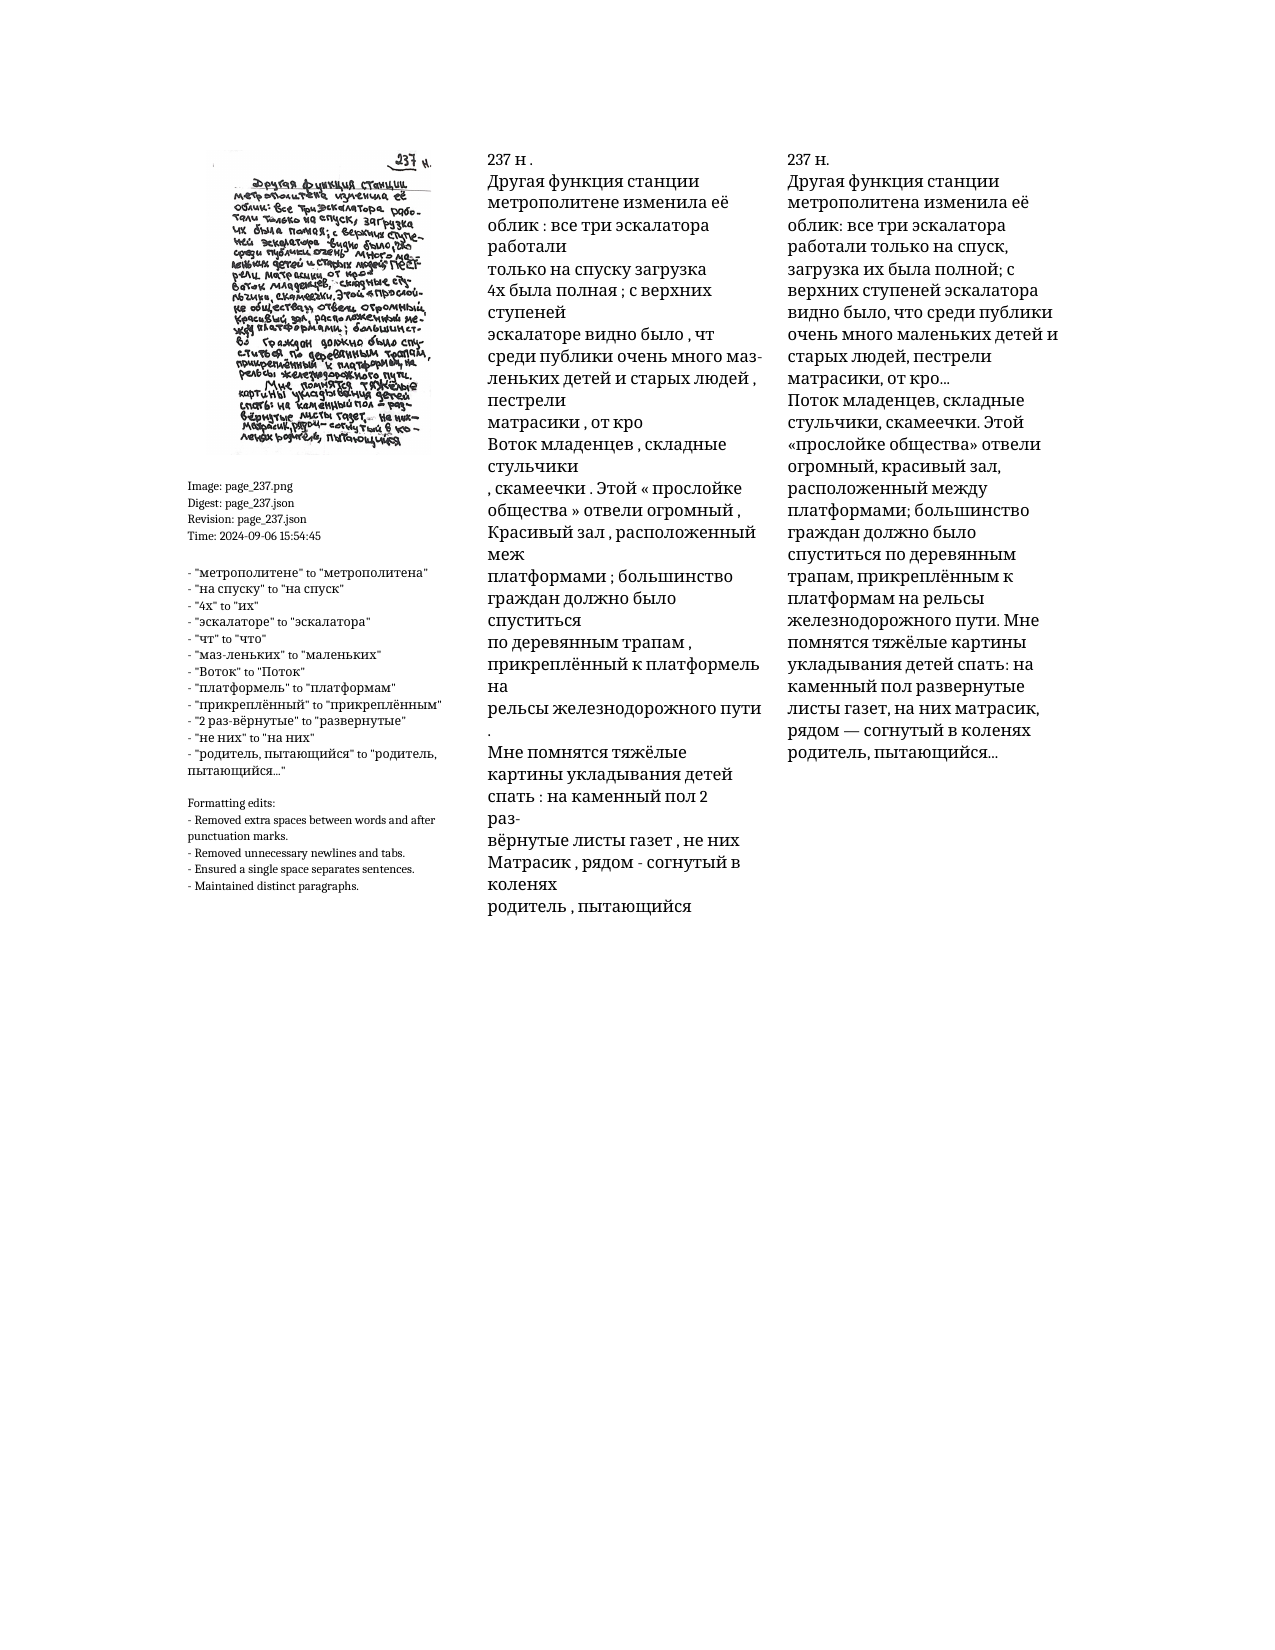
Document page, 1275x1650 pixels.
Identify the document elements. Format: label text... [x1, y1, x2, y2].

table_header 237 н. Другая функция станции метрополитена изменила её облик: все три эскалатора работали только на спуск, загрузка их была полной; с верхних ступеней эскалатора видно было, что среди публики очень много маленьких детей и старых людей, пестрели матрасики, от кро... Поток младенцев, складные стульчики, скамеечки. Этой «прослойке общества» отвели огромный, красивый зал, расположенный между платформами; большинство граждан должно было спуститься по деревянным трапам, прикреплённым к платформам на рельсы железнодорожного пути. Мне помнятся тяжёлые картины укладывания детей спать: на каменный пол развернутые листы газет, на них матрасик, рядом — согнутый в коленях родитель, пытающийся... [776, 150, 1076, 1500]
table_header 237 н . Другая функция станции метрополитене изменила её облик : все три эскалатора работали только на спуску загрузка 4х была полная ; с верхних ступеней эскалаторе видно было , чт среди публики очень много маз- леньких детей и старых людей , пестрели матрасики , от кро Воток младенцев , складные стульчики , скамеечки . Этой « прослойке общества » отвели огромный , Красивый зал , расположенный меж платформами ; большинство граждан должно было спуститься по деревянным трапам , прикреплённый к платформель на рельсы железнодорожного пути . Мне помнятся тяжёлые картины укладывания детей спать : на каменный пол 2 раз- вёрнутые листы газет , не них Матрасик , рядом - согнутый в коленях родитель , пытающийся [476, 150, 776, 1500]
table_header Image: page_237.png Digest: page_237.json Revision: page_237.json Time: 2024-09-06 15:54:45 - "метрополитене" to "метрополитена" - "на спуску" to "на спуск" - "4х" to "их" - "эскалаторе" to "эскалатора" - "чт" to "что" - "маз-леньких" to "маленьких" - "Воток" to "Поток" - "платформель" to "платформам" - "прикреплённый" to "прикреплённым" - "2 раз-вёрнутые" to "развернутые" - "не них" to "на них" - "родитель, пытающийся" to "родитель, пытающийся..." Formatting edits: - Removed extra spaces between words and after punctuation marks. - Removed unnecessary newlines and tabs. - Ensured a single space separates sentences. - Maintained distinct paragraphs. [176, 150, 476, 1500]
picture [206, 150, 432, 455]
